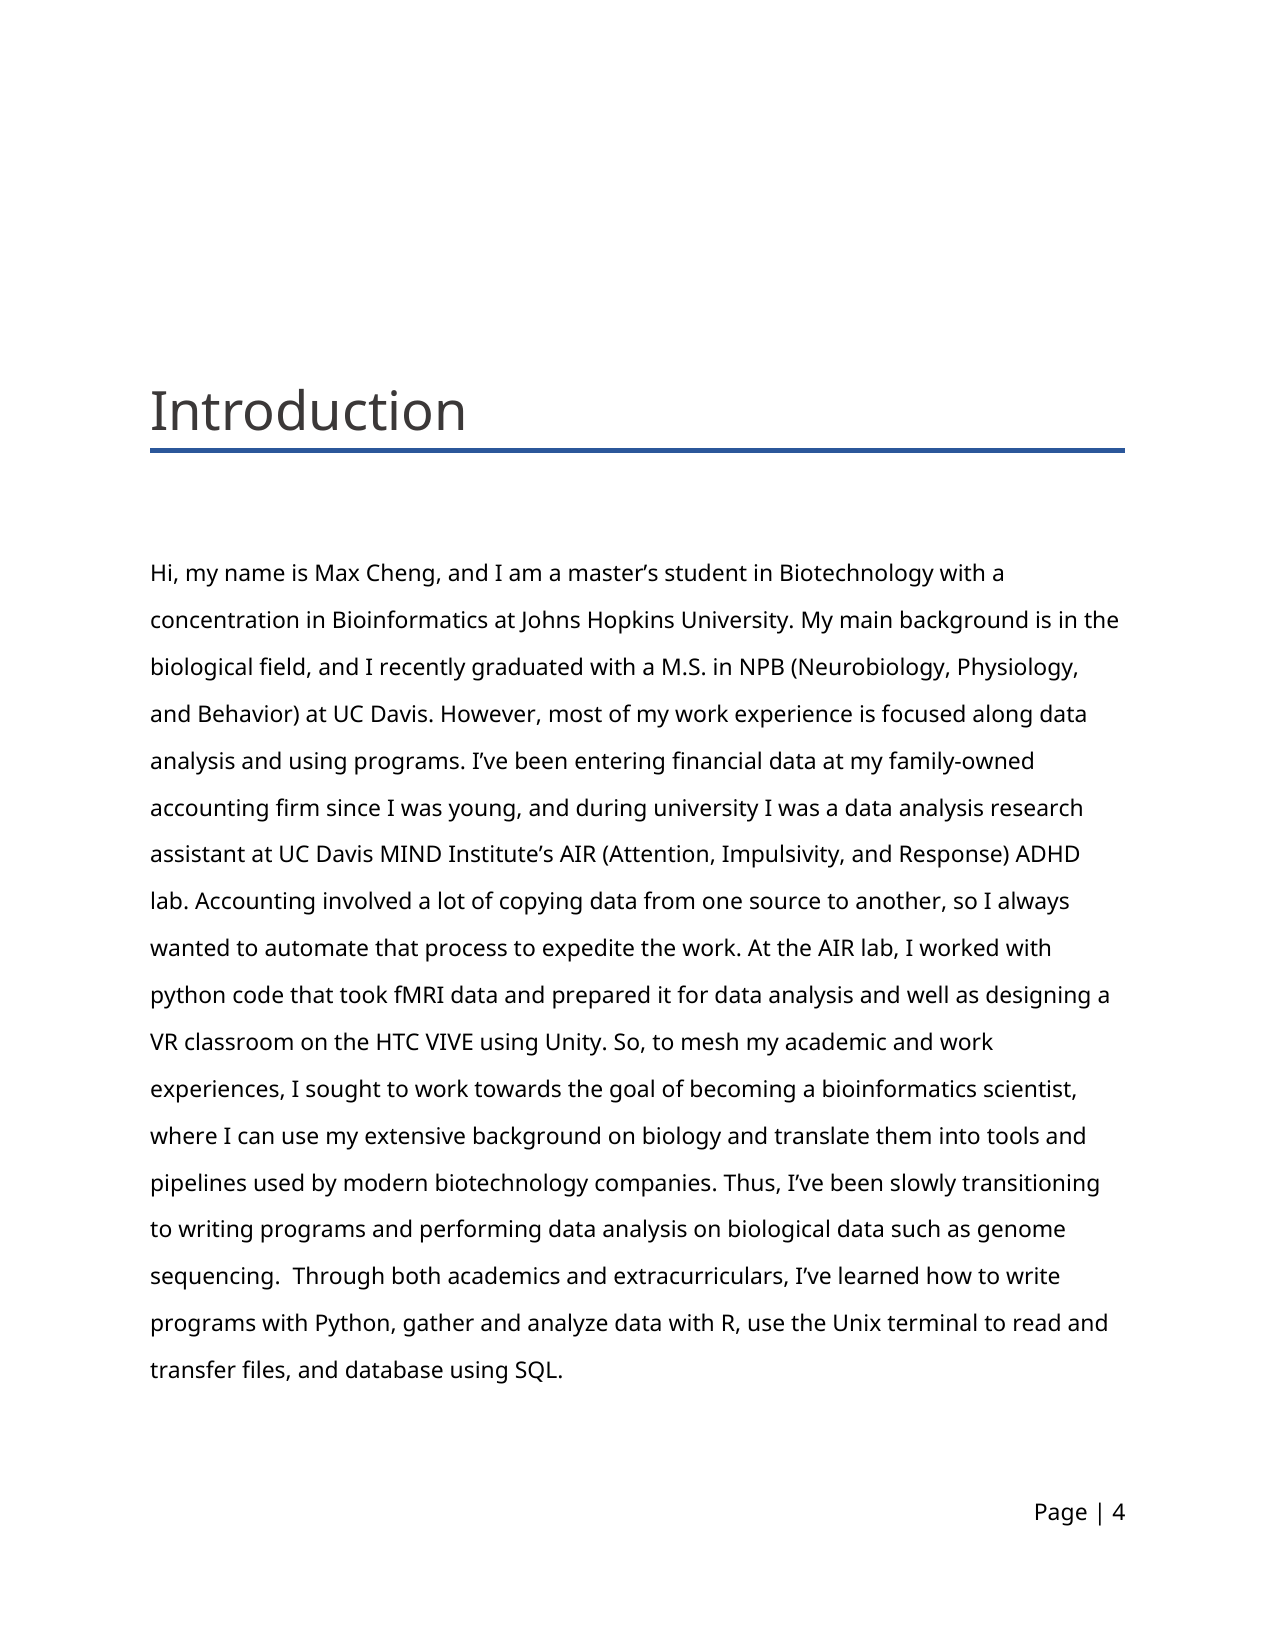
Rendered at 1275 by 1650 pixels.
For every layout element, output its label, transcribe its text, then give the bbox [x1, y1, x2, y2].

subtitle Introduction [150, 372, 1125, 448]
text Hi, my name is Max Cheng, and I am a master’s student in Biotechnology with a concentration in Bioinformatics at Johns Hopkins University. My main background is in the biological field, and I recently graduated with a M.S. in NPB (Neurobiology, Physiology, and Behavior) at UC Davis. However, most of my work experience is focused along data analysis and using programs. I’ve been entering financial data at my family-owned accounting firm since I was young, and during university I was a data analysis research assistant at UC Davis MIND Institute’s AIR (Attention, Impulsivity, and Response) ADHD lab. Accounting involved a lot of copying data from one source to another, so I always wanted to automate that process to expedite the work. At the AIR lab, I worked with python code that took fMRI data and prepared it for data analysis and well as designing a VR classroom on the HTC VIVE using Unity. So, to mesh my academic and work experiences, I sought to work towards the goal of becoming a bioinformatics scientist, where I can use my extensive background on biology and translate them into tools and pipelines used by modern biotechnology companies. Thus, I’ve been slowly transitioning to writing programs and performing data analysis on biological data such as genome sequencing. Through both academics and extracurriculars, I’ve learned how to write programs with Python, gather and analyze data with R, use the Unix terminal to read and transfer files, and database using SQL. [150, 557, 1125, 1385]
